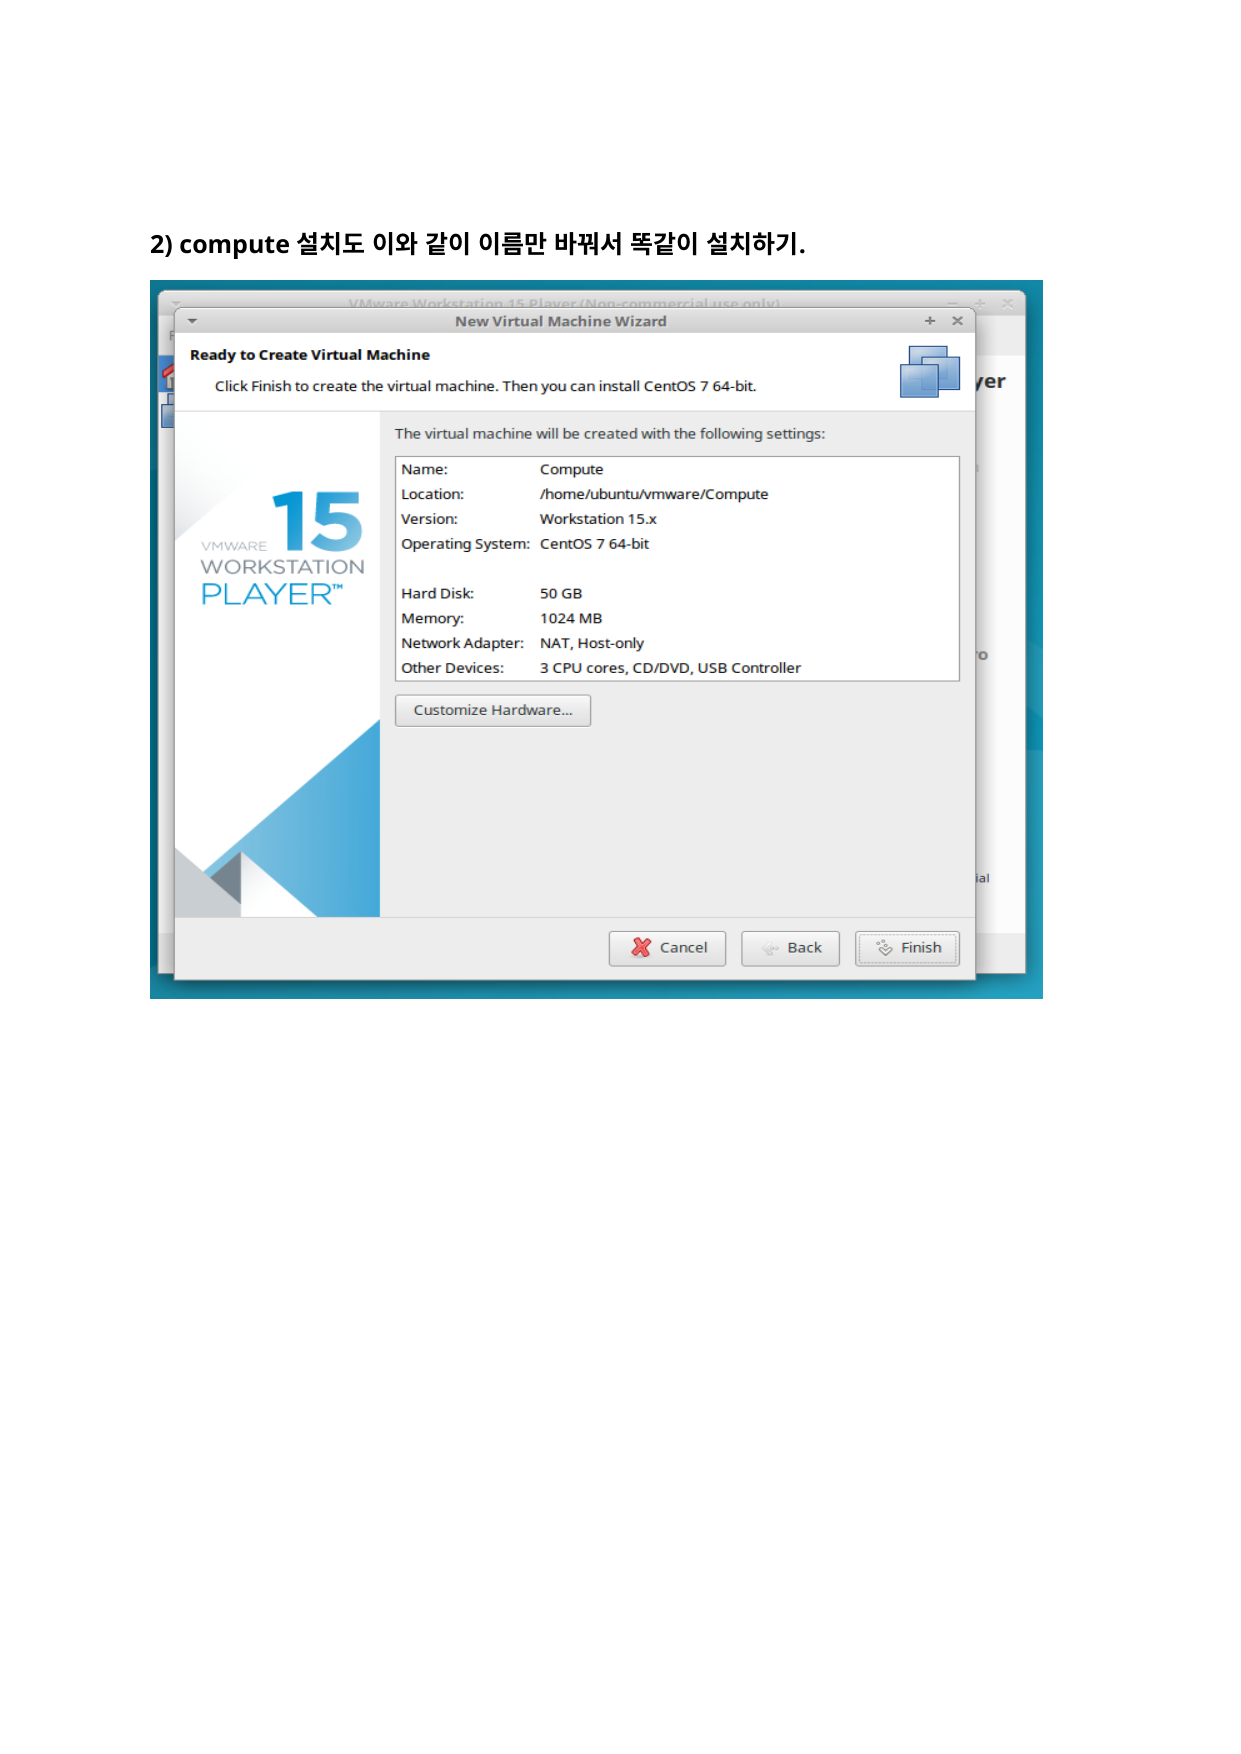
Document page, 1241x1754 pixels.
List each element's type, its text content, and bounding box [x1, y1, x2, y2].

text 2) compute 설치도 이와 같이 이름만 바꿔서 똑같이 설치하기. [150, 224, 1090, 261]
picture [150, 280, 1043, 999]
